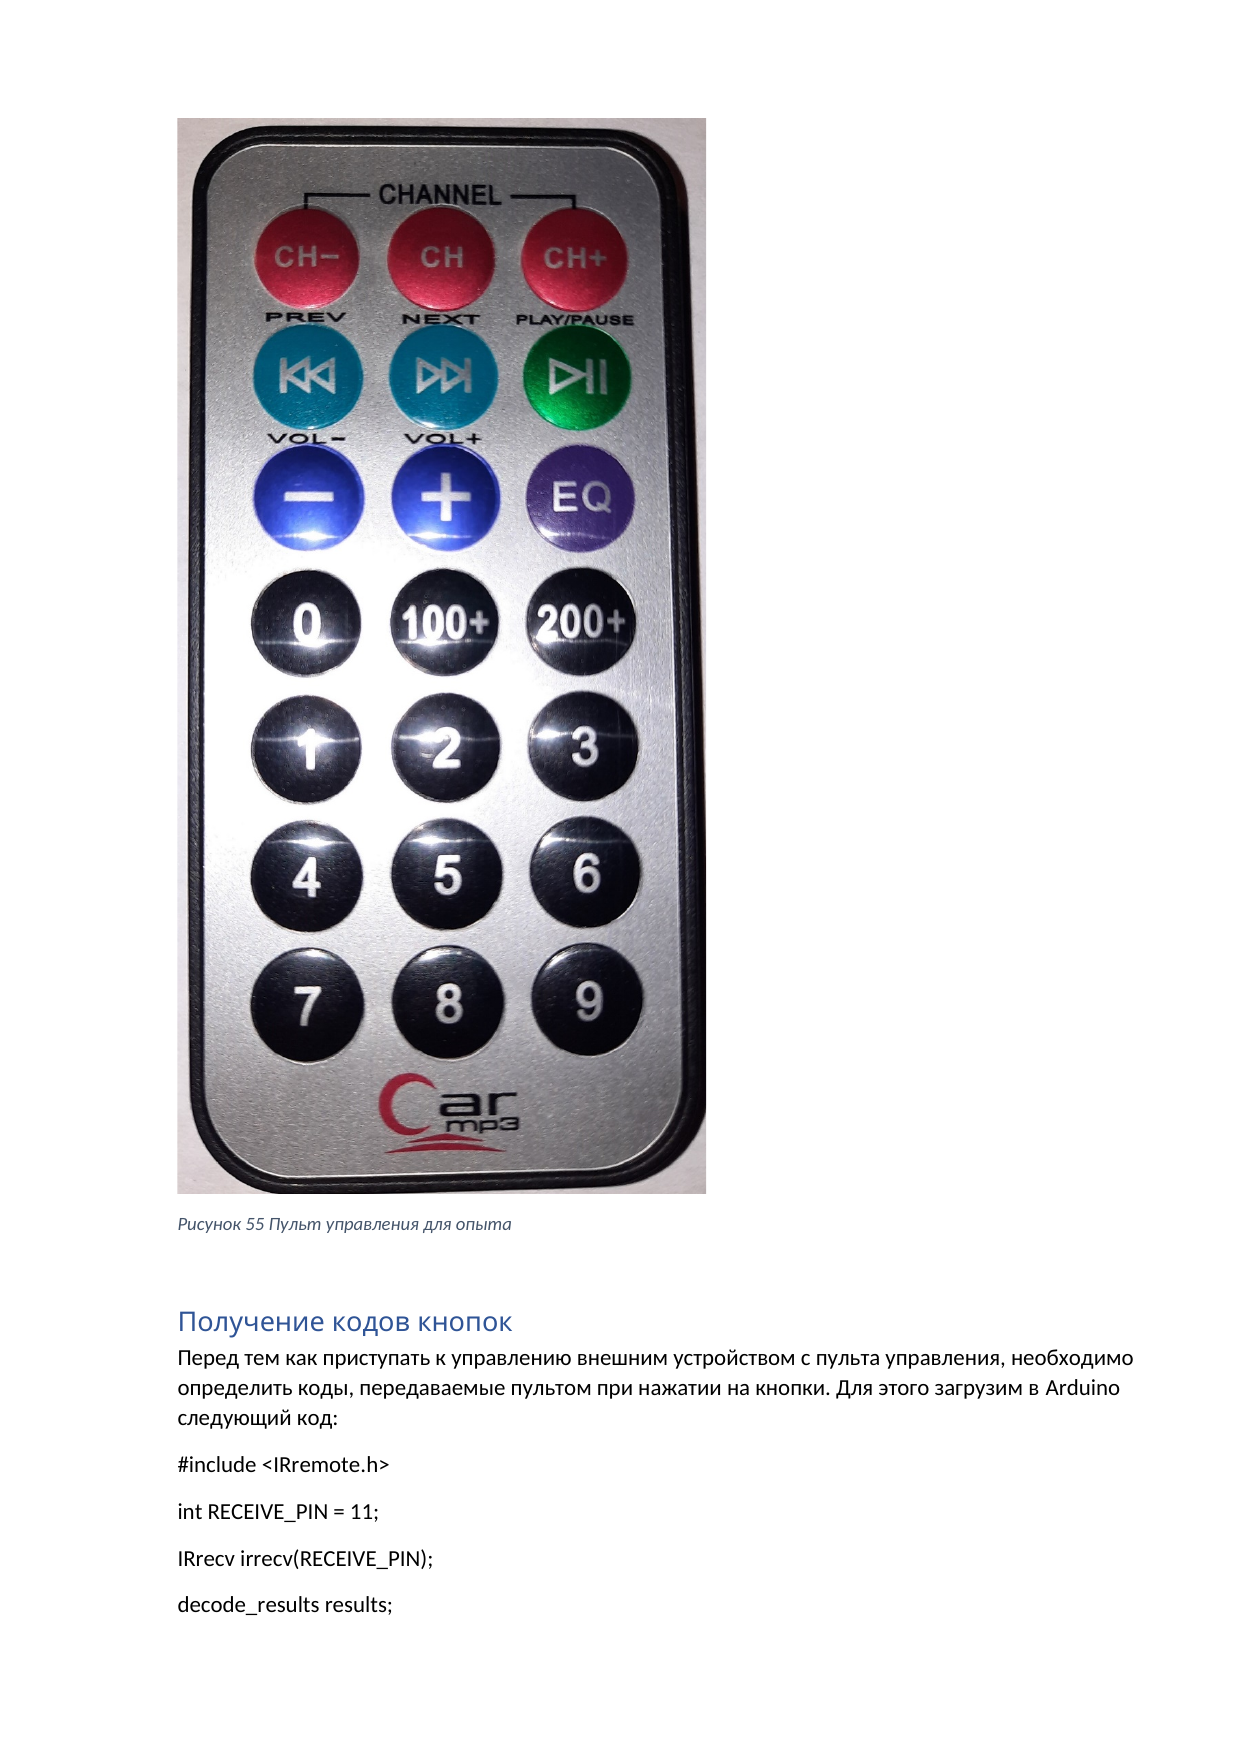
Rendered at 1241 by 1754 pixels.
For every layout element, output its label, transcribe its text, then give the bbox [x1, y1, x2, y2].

text IRrecv irrecv(RECEIVE_PIN); [177, 1544, 1152, 1572]
text decode_results results; [177, 1591, 1152, 1619]
text int RECEIVE_PIN = 11; [177, 1497, 1152, 1525]
subtitle Получение кодов кнопок [177, 1303, 1152, 1340]
picture [177, 118, 707, 1194]
text Рисунок 55 Пульт управления для опыта [177, 1212, 1152, 1235]
text Перед тем как приступать к управлению внешним устройством с пульта управления, необходимо определить коды, передаваемые пультом при нажатии на кнопки. Для этого загрузим в Arduino следующий код: [177, 1343, 1152, 1431]
text #include <IRremote.h> [177, 1450, 1152, 1478]
